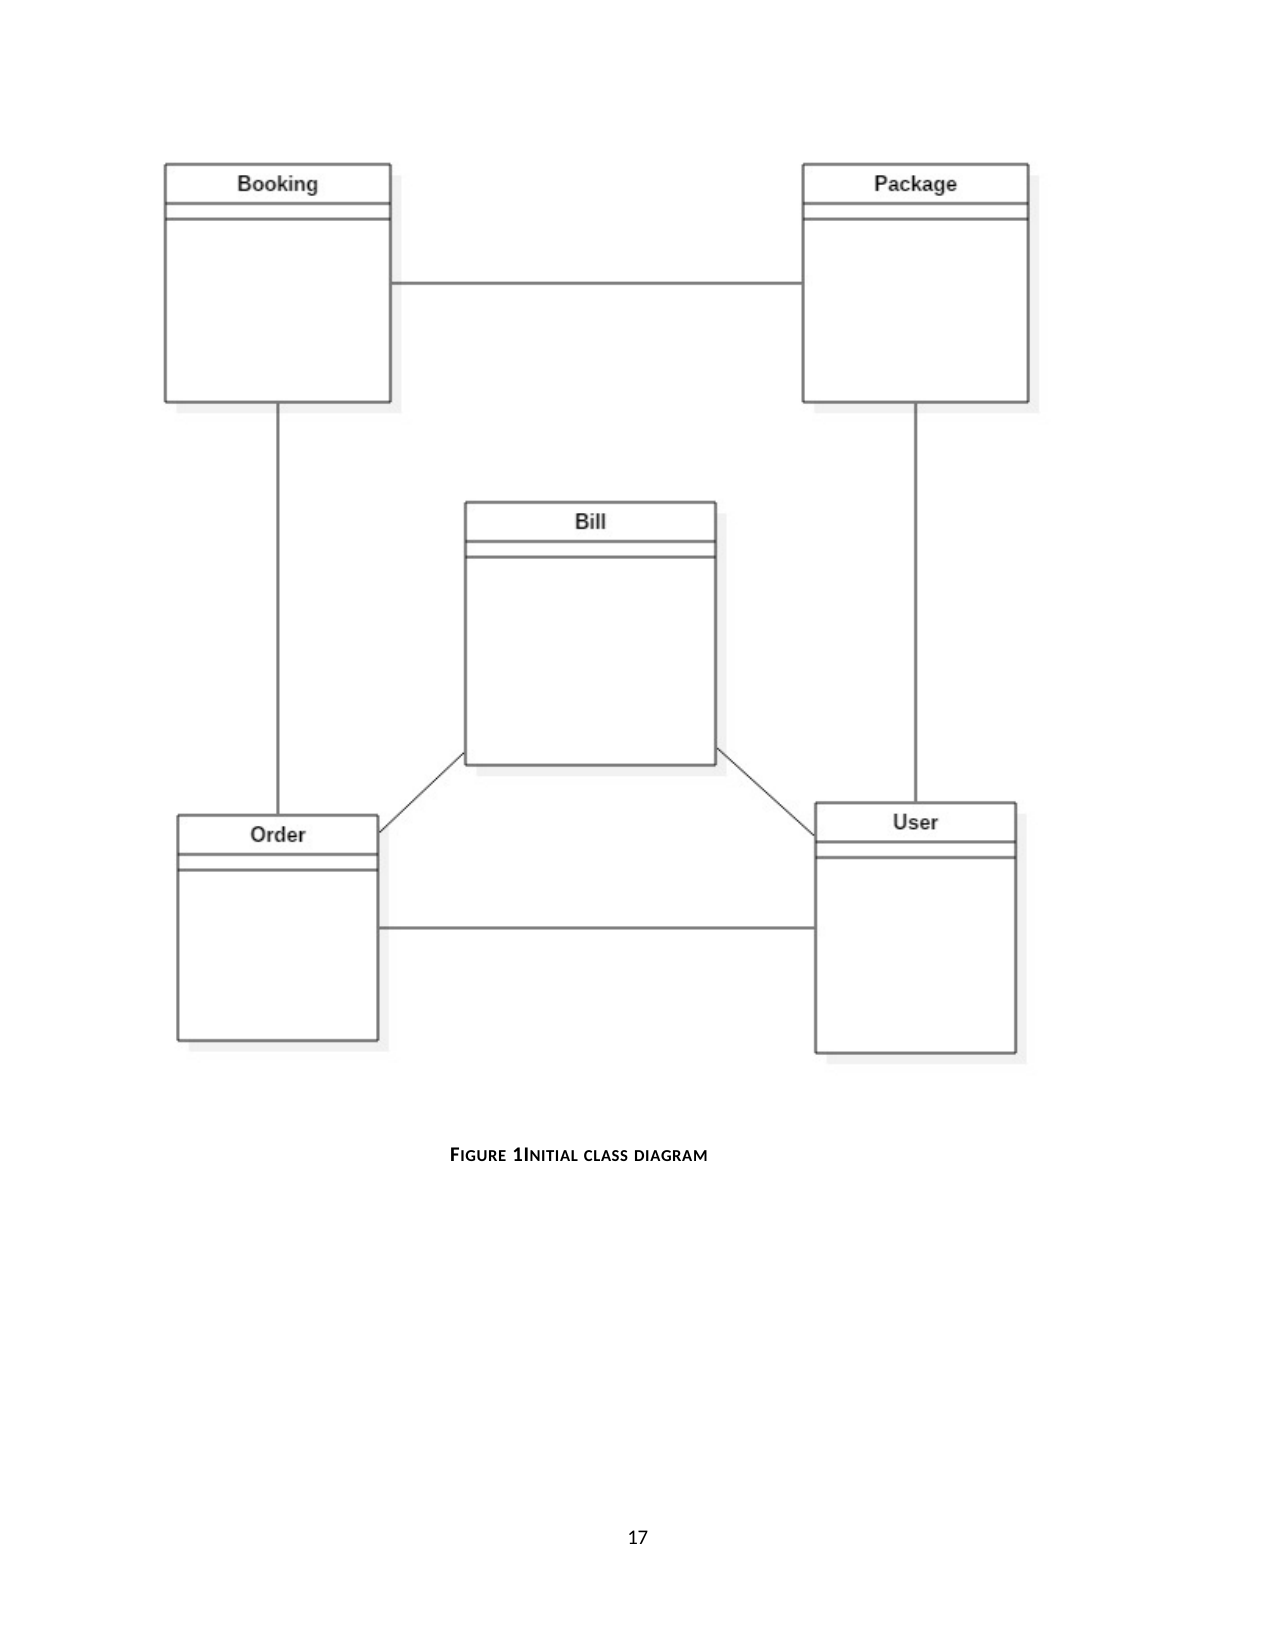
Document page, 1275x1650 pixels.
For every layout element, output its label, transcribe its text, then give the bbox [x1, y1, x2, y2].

text Figure 1Initial class diagram [375, 1141, 1125, 1166]
picture [150, 150, 1091, 1116]
